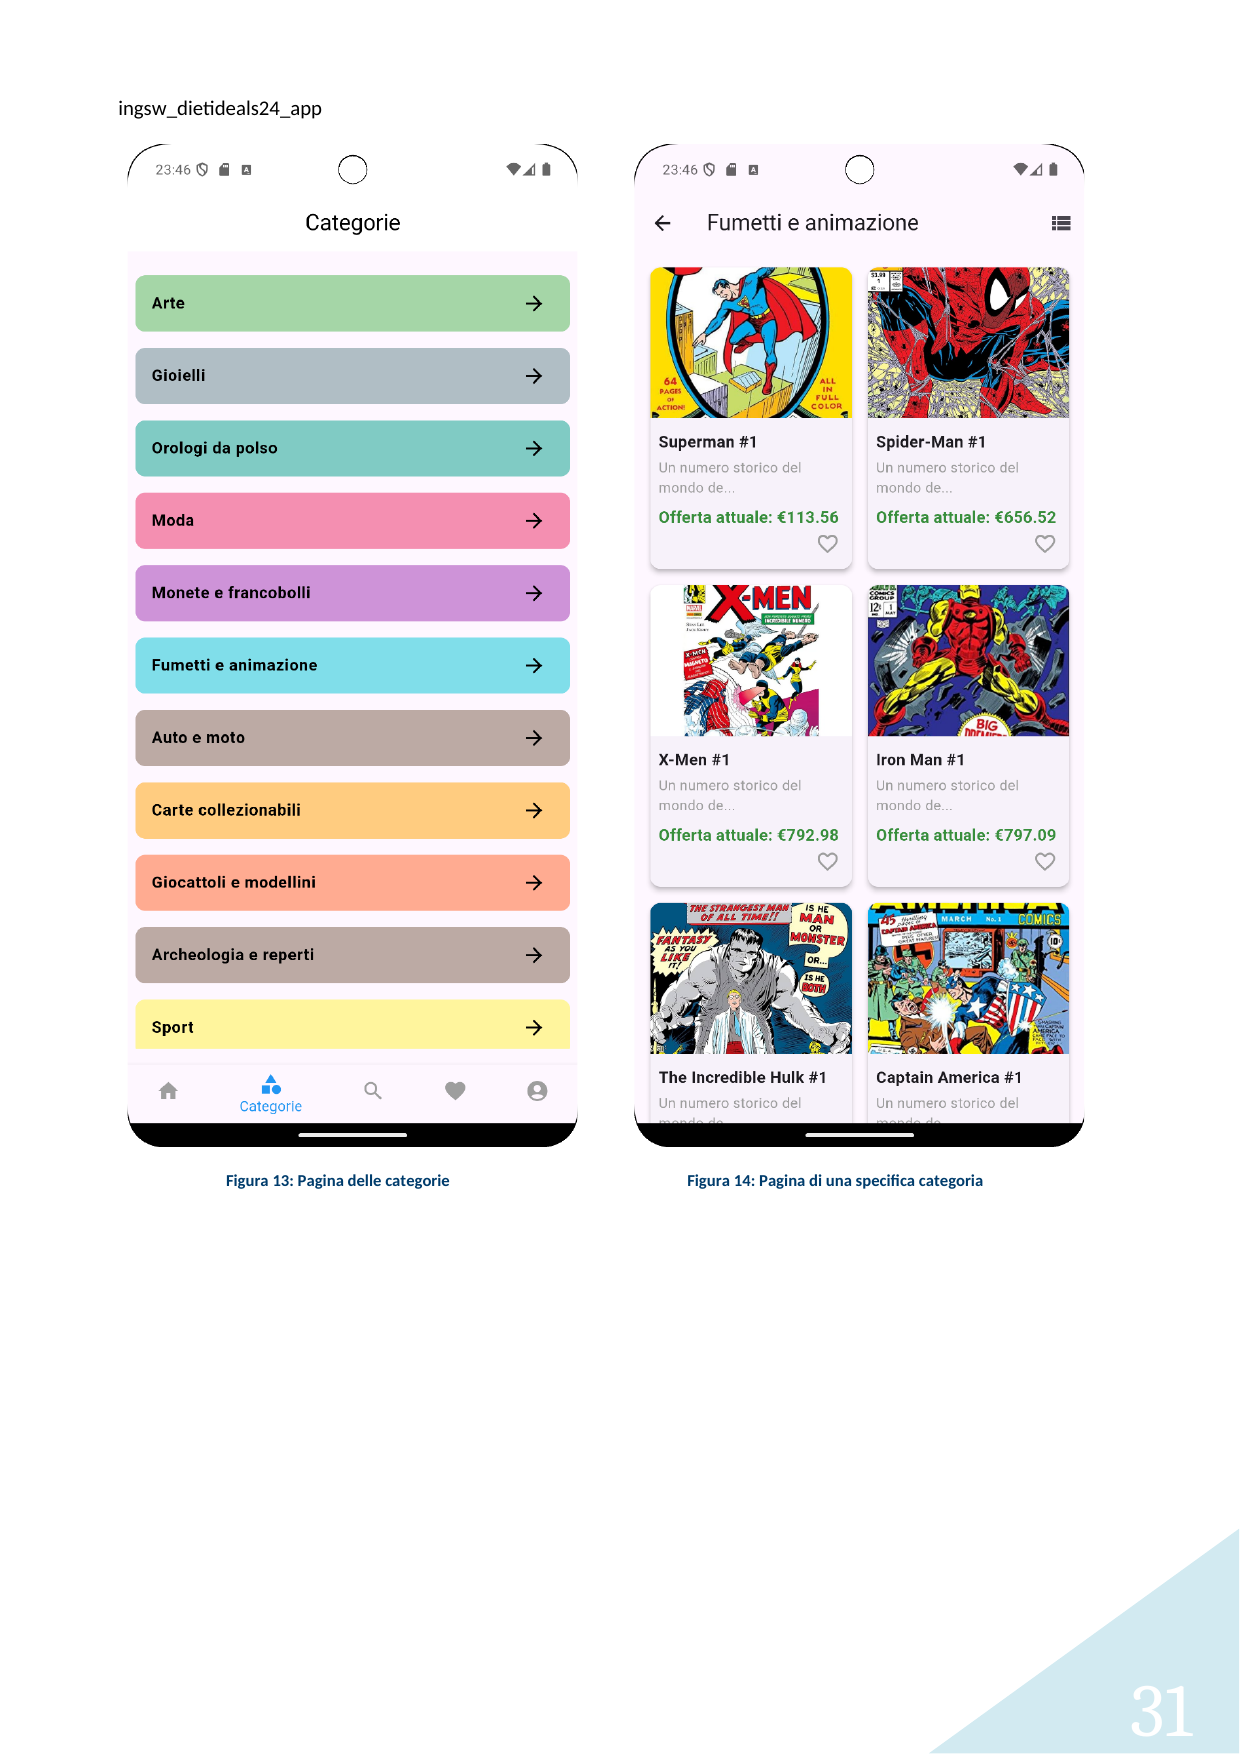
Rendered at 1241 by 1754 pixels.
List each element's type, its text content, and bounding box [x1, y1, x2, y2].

picture [127, 144, 578, 1147]
text Figura 13: Pagina delle categorie Figura 14: Pagina di una specifica categoria [118, 1171, 1122, 1191]
picture [634, 144, 1085, 1147]
